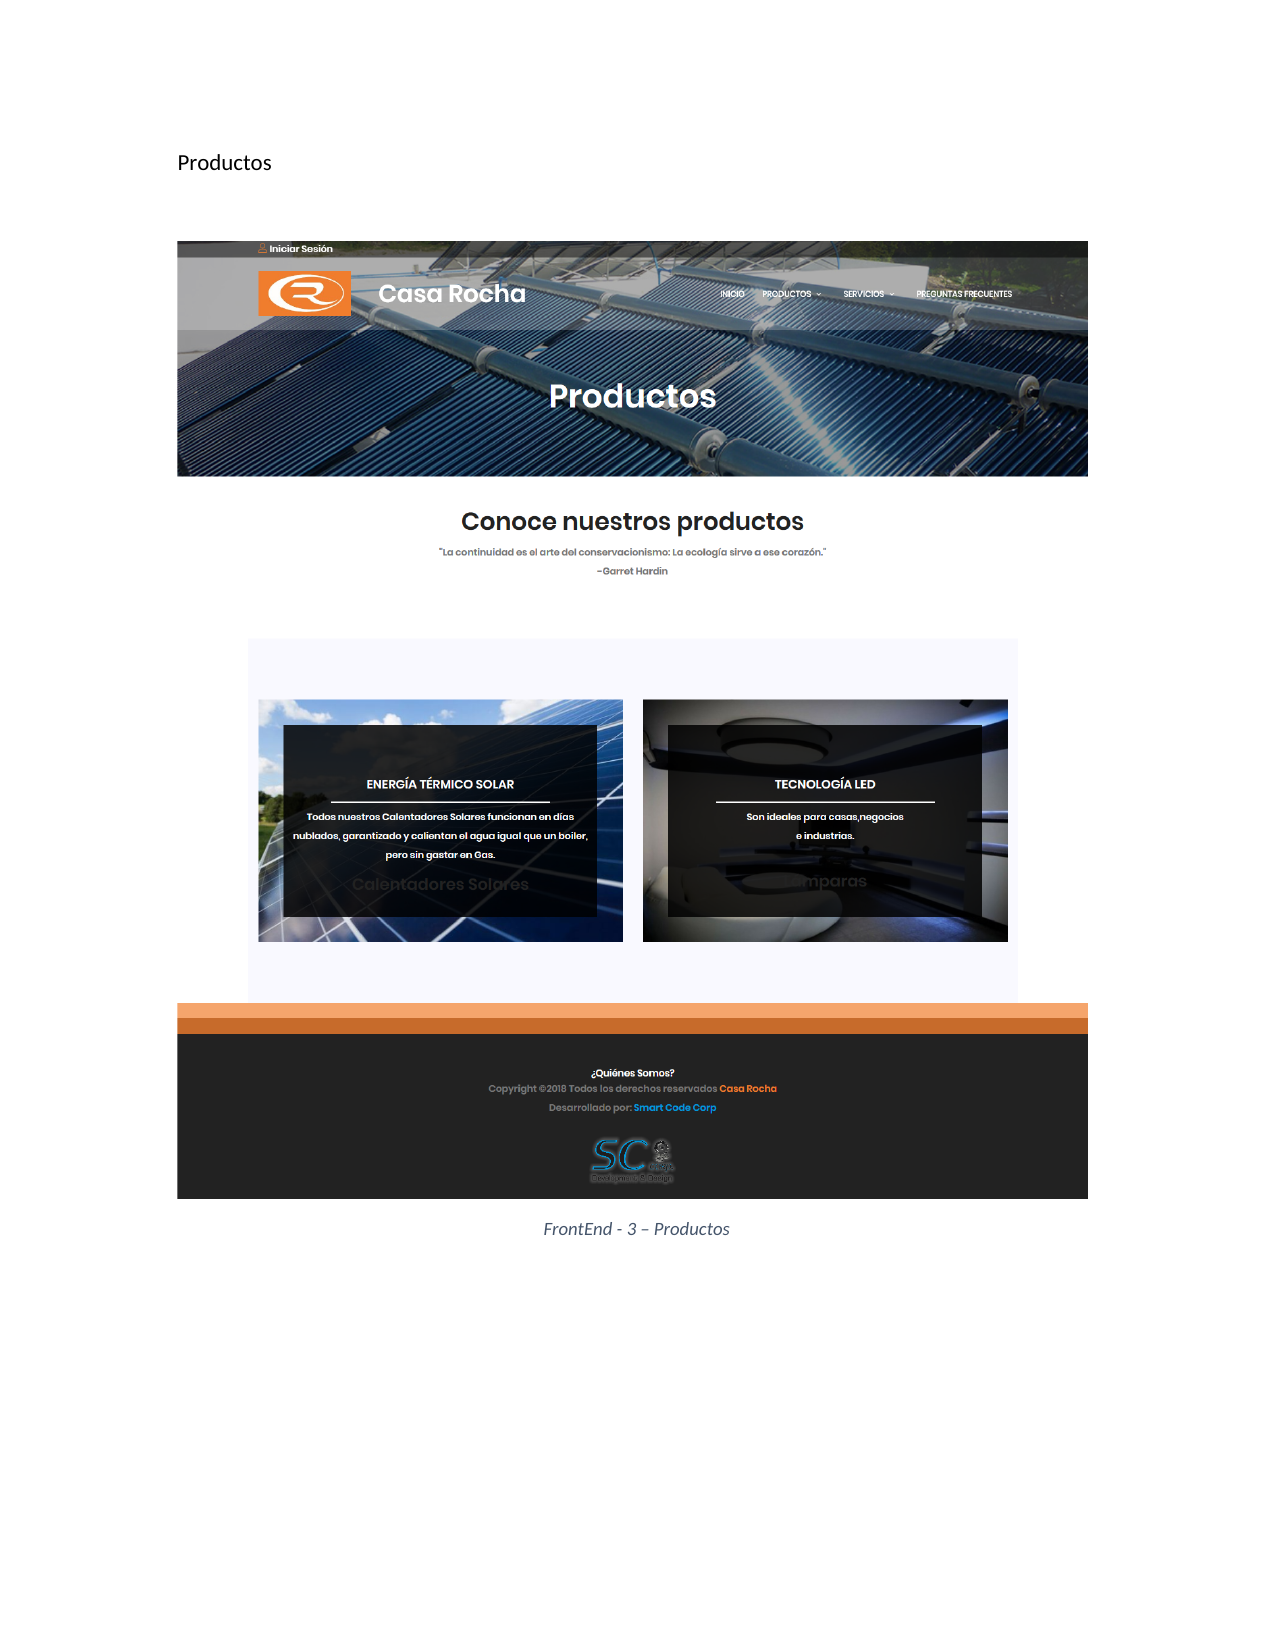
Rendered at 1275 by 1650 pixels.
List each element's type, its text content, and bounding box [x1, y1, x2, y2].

picture [177, 241, 1098, 1199]
text Productos [177, 148, 1098, 176]
